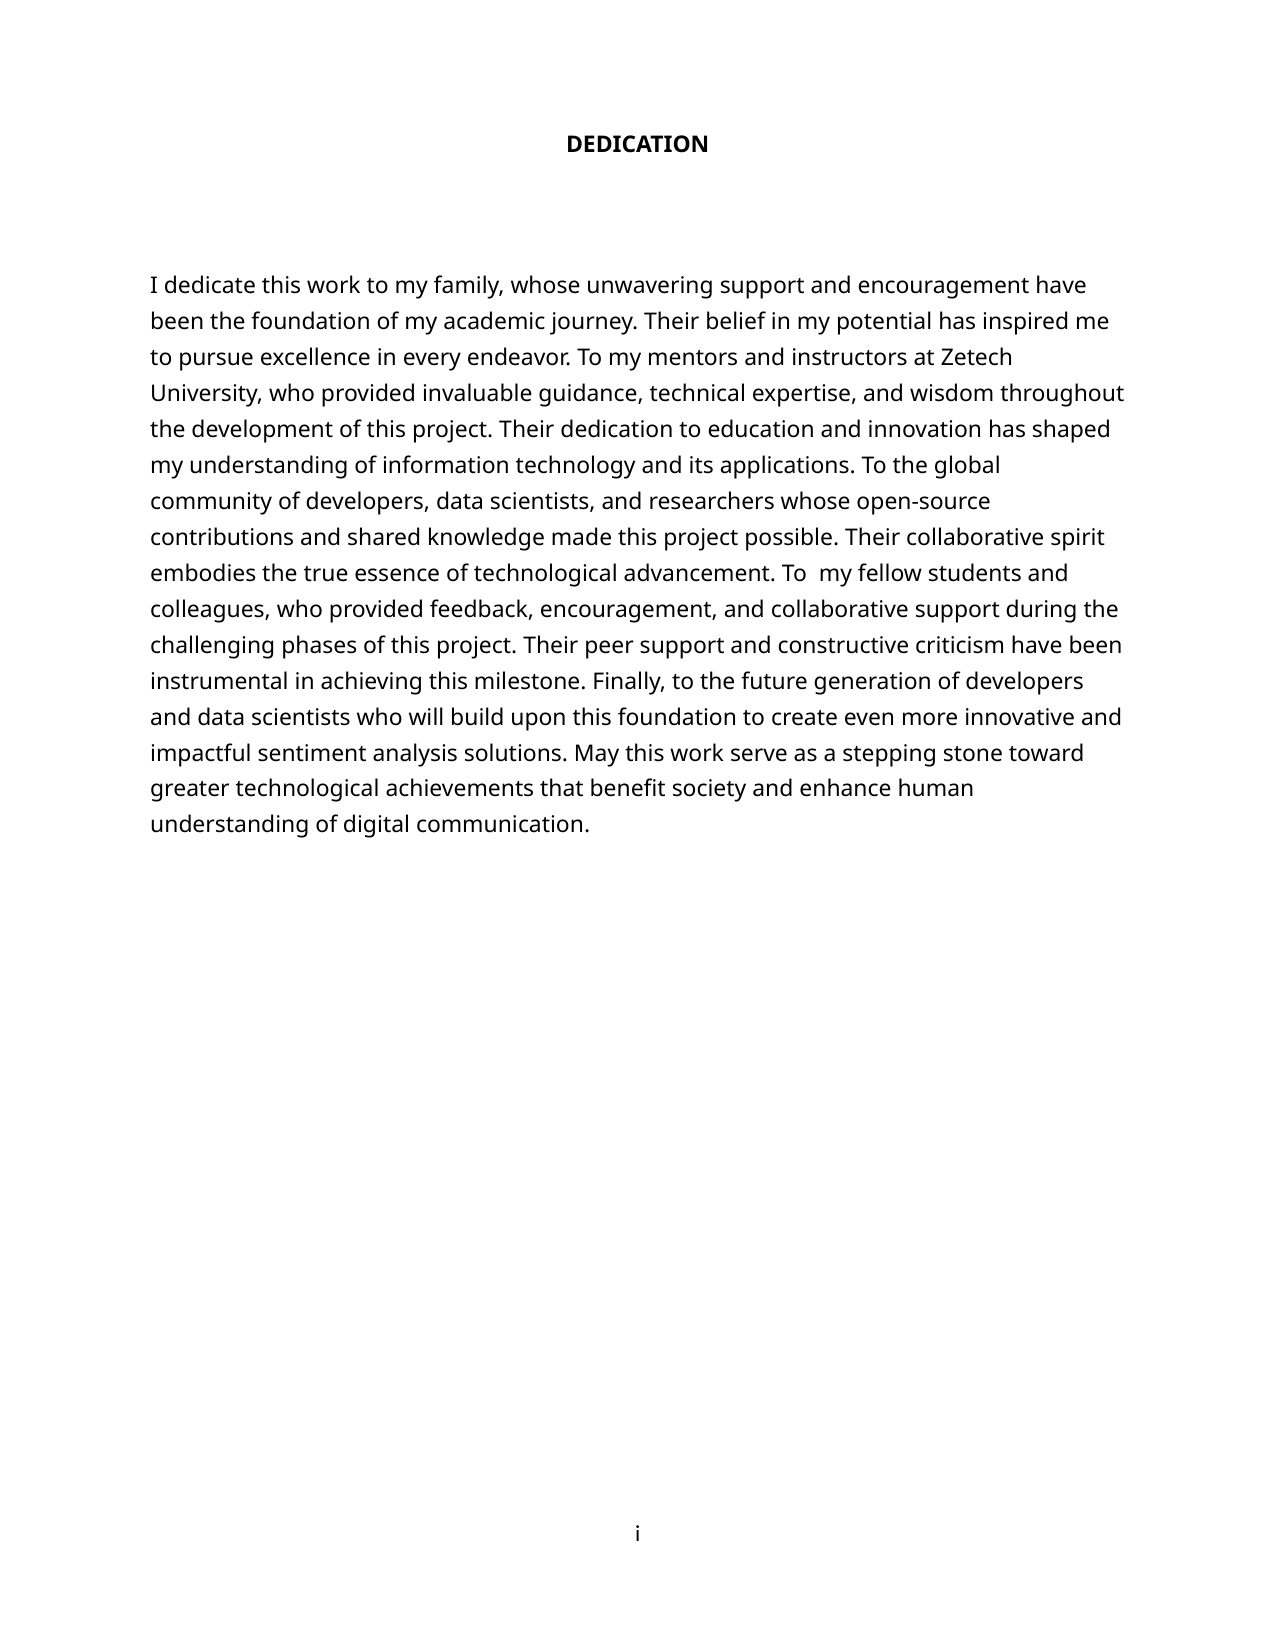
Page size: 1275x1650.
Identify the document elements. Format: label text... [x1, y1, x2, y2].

subtitle DEDICATION [150, 128, 1125, 159]
text I dedicate this work to my family, whose unwavering support and encouragement have been the foundation of my academic journey. Their belief in my potential has inspired me to pursue excellence in every endeavor. To my mentors and instructors at Zetech University, who provided invaluable guidance, technical expertise, and wisdom throughout the development of this project. Their dedication to education and innovation has shaped my understanding of information technology and its applications. To the global community of developers, data scientists, and researchers whose open-source contributions and shared knowledge made this project possible. Their collaborative spirit embodies the true essence of technological advancement. To my fellow students and colleagues, who provided feedback, encouragement, and collaborative support during the challenging phases of this project. Their peer support and constructive criticism have been instrumental in achieving this milestone. Finally, to the future generation of developers and data scientists who will build upon this foundation to create even more innovative and impactful sentiment analysis solutions. May this work serve as a stepping stone toward greater technological achievements that benefit society and enhance human understanding of digital communication. [150, 269, 1125, 839]
